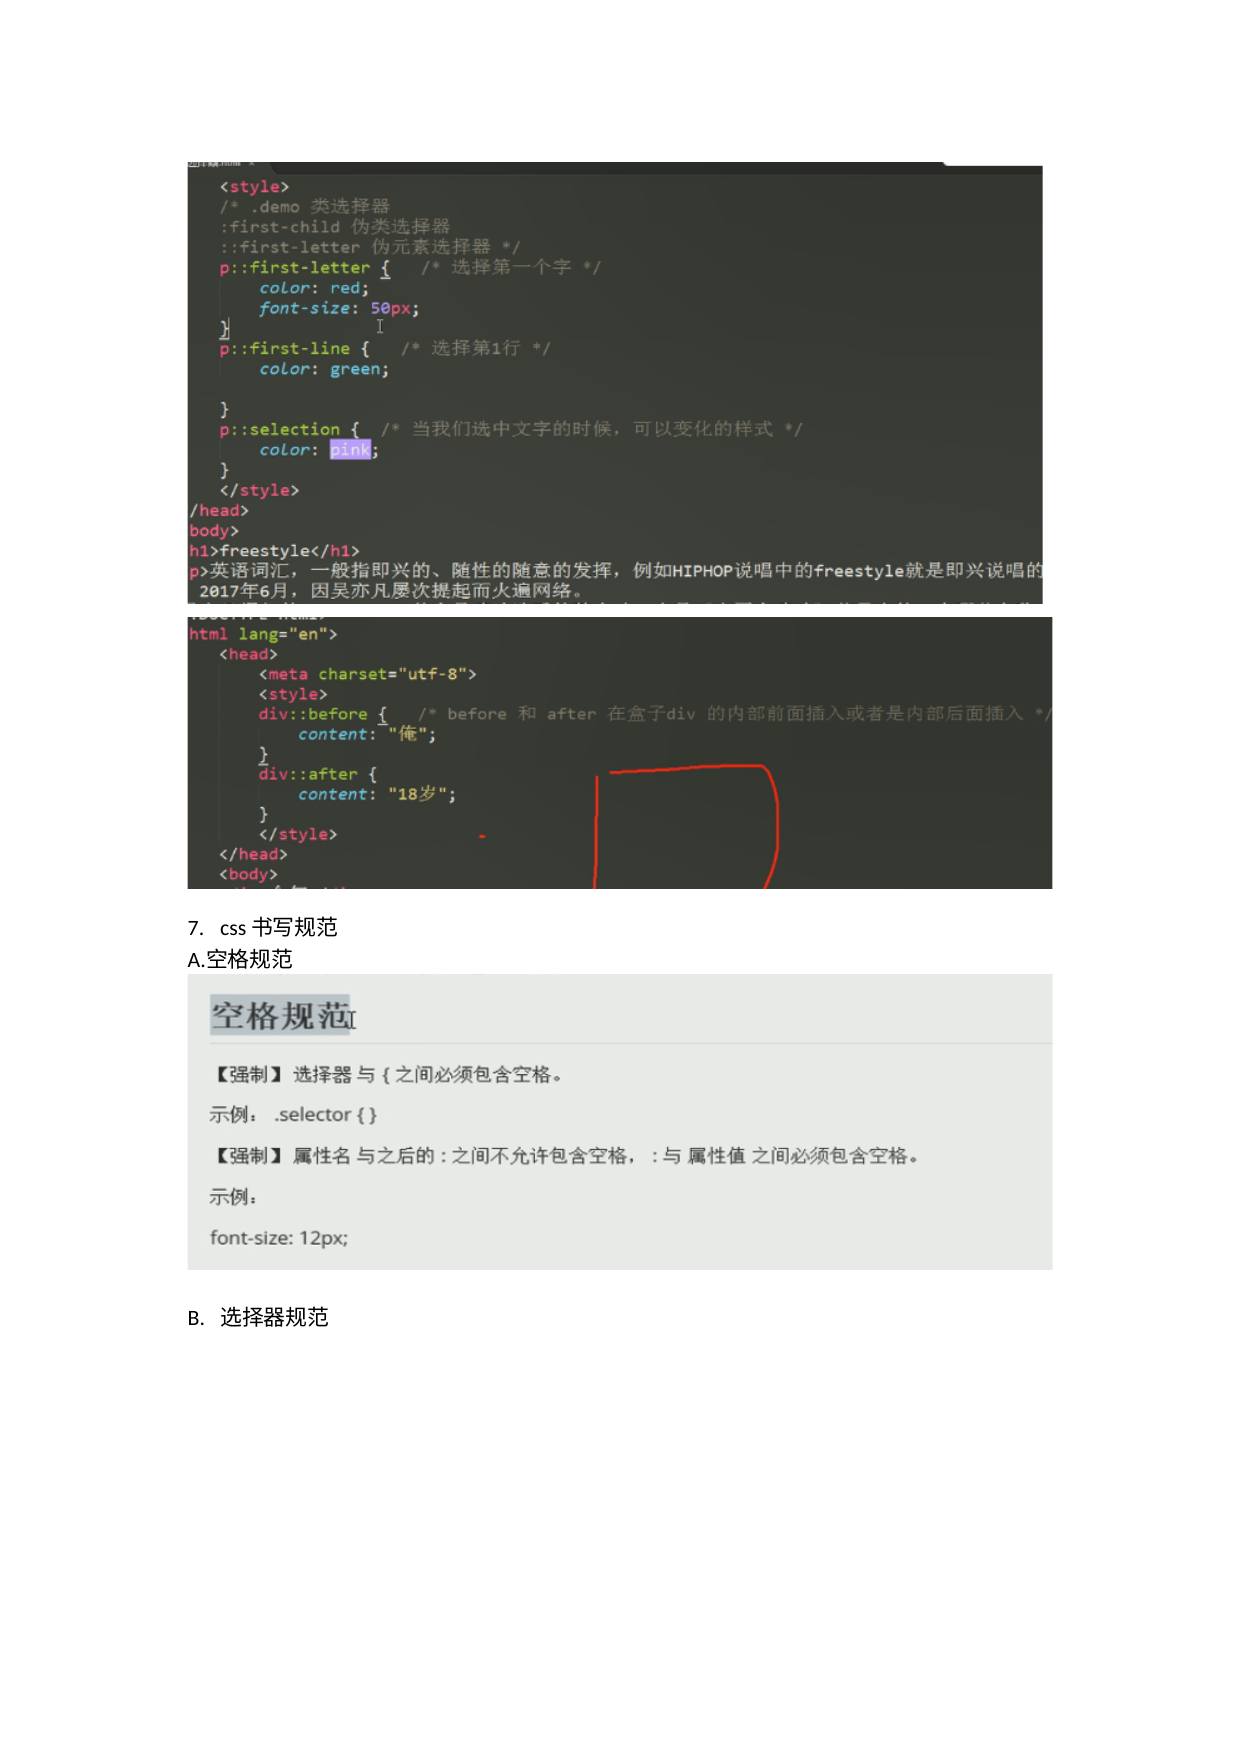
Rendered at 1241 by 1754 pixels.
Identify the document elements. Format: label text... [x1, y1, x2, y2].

picture [187, 617, 1053, 889]
list css书写规范 [187, 909, 1053, 942]
list A.空格规范 [187, 942, 1053, 974]
picture [187, 974, 1053, 1270]
list 选择器规范 [187, 1299, 1053, 1332]
picture [187, 162, 1043, 604]
